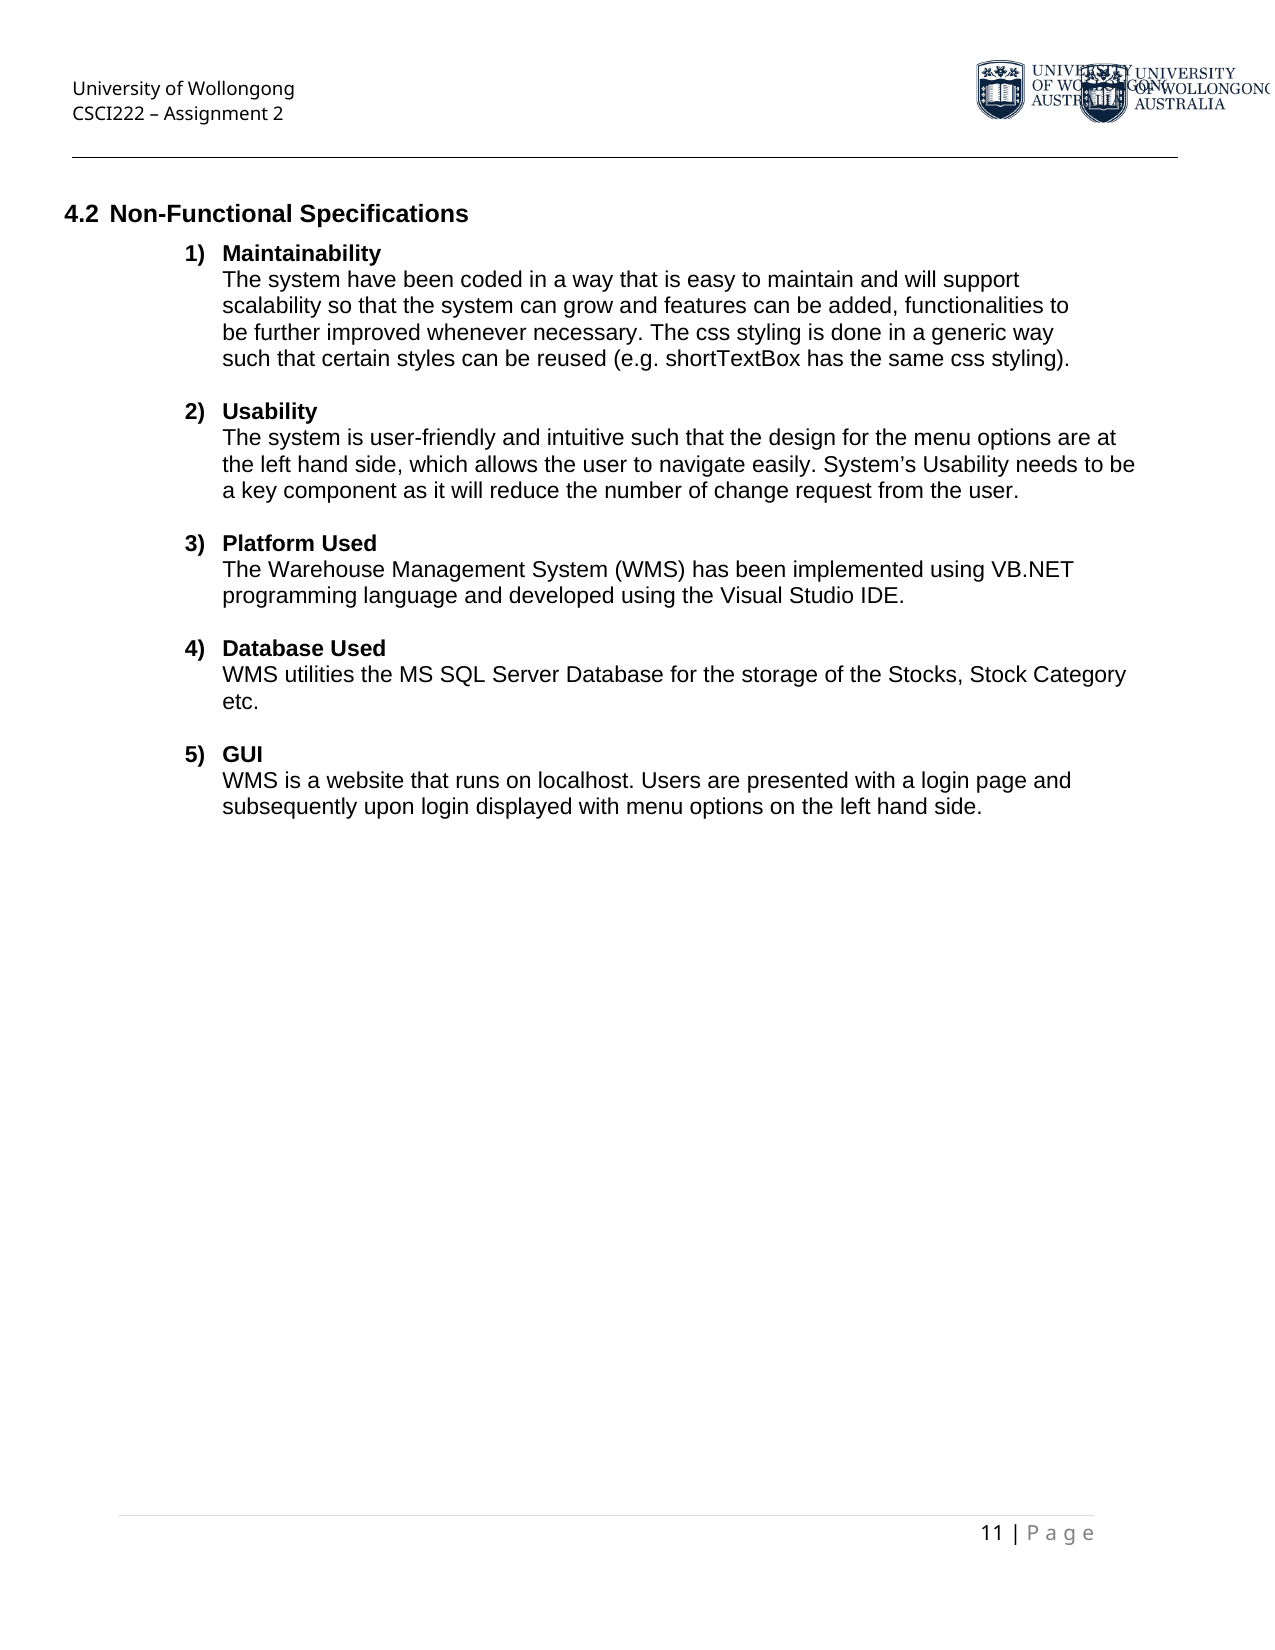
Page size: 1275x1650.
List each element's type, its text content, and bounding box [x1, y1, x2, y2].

picture [976, 60, 1271, 123]
subtitle Non-Functional Specifications [64, 198, 1141, 227]
list Database Used [184, 635, 1141, 661]
list GUI [184, 741, 1141, 767]
list Platform Used [184, 530, 1141, 556]
list WMS utilities the MS SQL Server Database for the storage of the Stocks, Stock Category etc. [222, 661, 1141, 714]
list The Warehouse Management System (WMS) has been implemented using VB.NET programming language and developed using the Visual Studio IDE. [222, 556, 1141, 609]
list Maintainability [184, 240, 1084, 266]
text The system is user-friendly and intuitive such that the design for the menu options are at the left hand side, which allows the user to navigate easily. System’s Usability needs to be a key component as it will reduce the number of change request from the user. [222, 424, 1141, 503]
list Usability [184, 398, 1084, 424]
list The system have been coded in a way that is easy to maintain and will support scalability so that the system can grow and features can be added, functionalities to be further improved whenever necessary. The css styling is done in a generic way such that certain styles can be reused (e.g. shortTextBox has the same css styling). [222, 266, 1084, 372]
list WMS is a website that runs on localhost. Users are presented with a login page and subsequently upon login displayed with menu options on the left hand side. [222, 767, 1141, 819]
